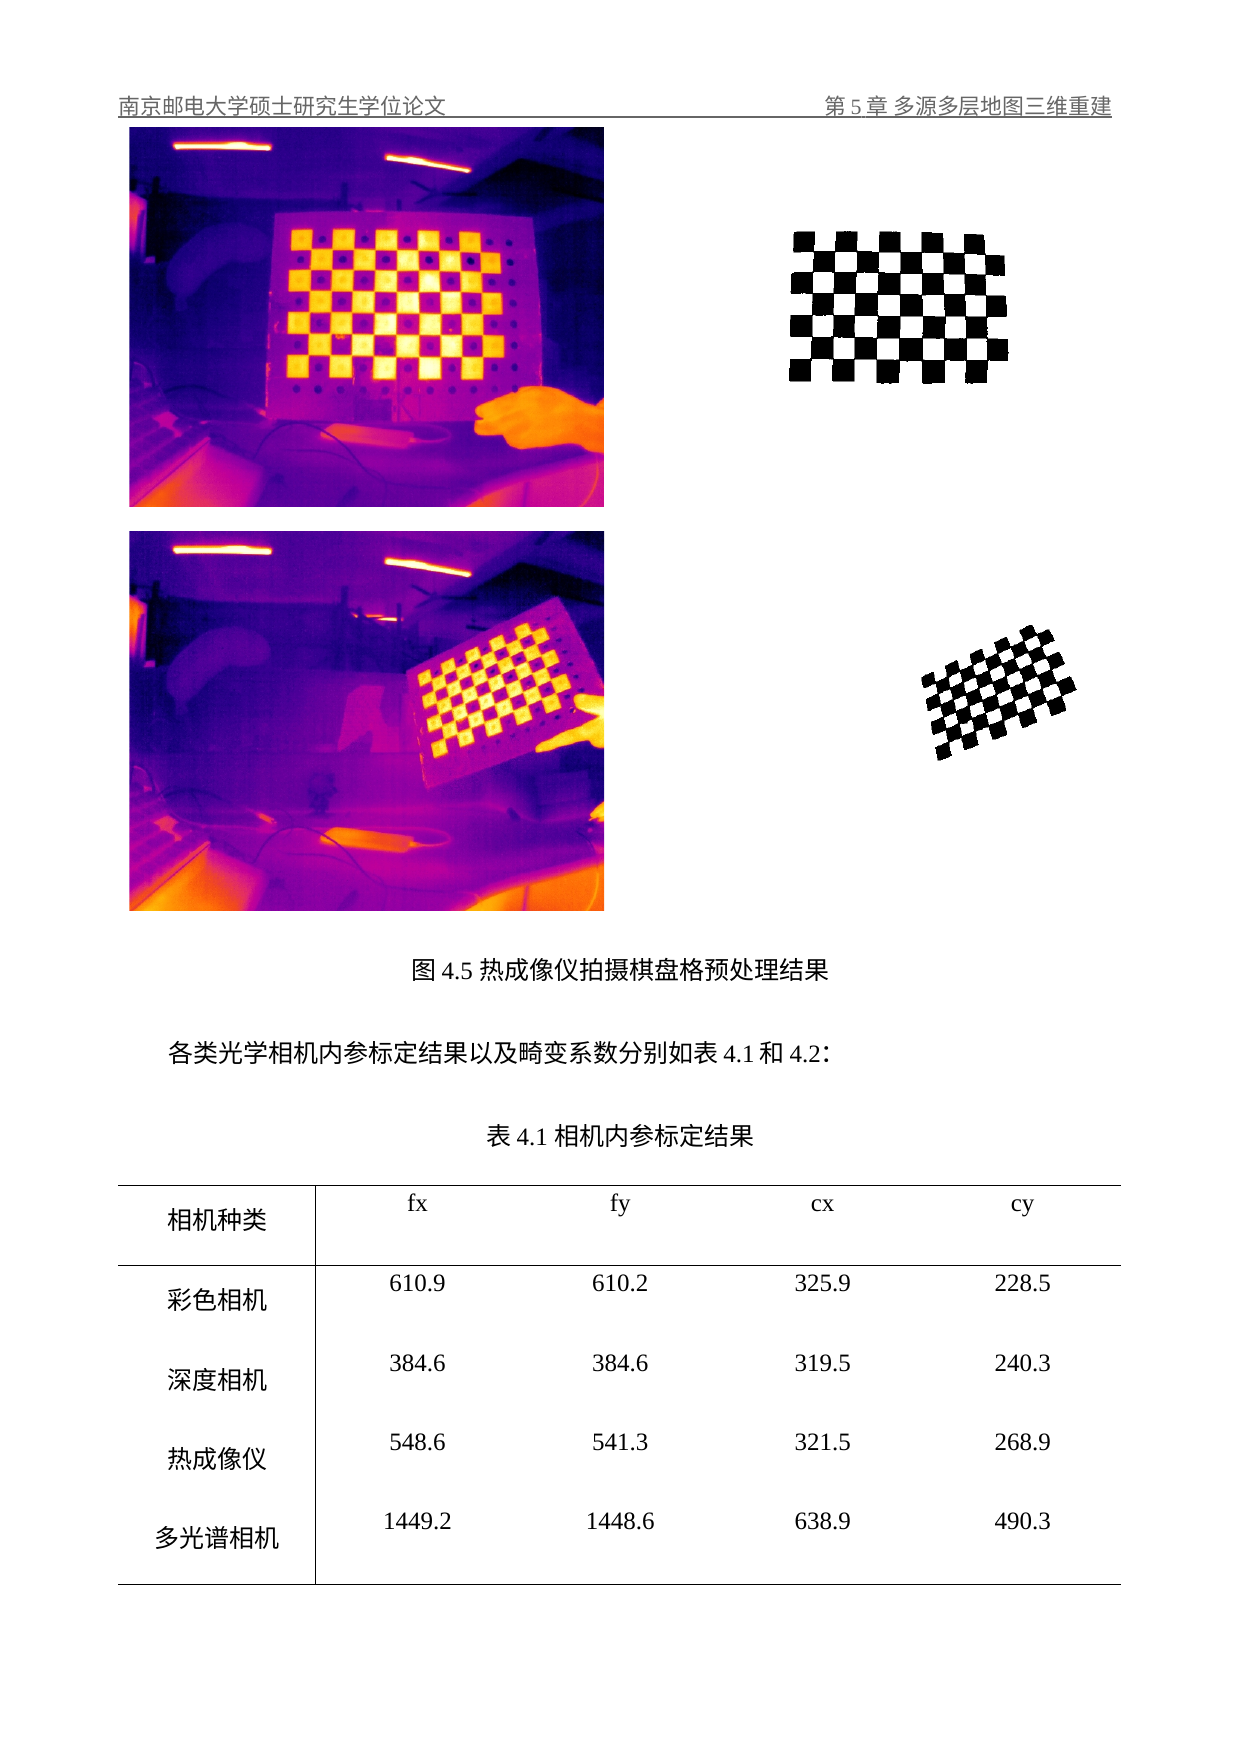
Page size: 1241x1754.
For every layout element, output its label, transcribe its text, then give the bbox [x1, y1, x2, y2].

picture [129, 127, 604, 507]
table_cell 彩色相机 [118, 1266, 315, 1346]
table_cell 384.6 [316, 1346, 519, 1425]
table_cell 384.6 [519, 1346, 721, 1425]
text 各类光学相机内参标定结果以及畸变系数分别如表4.1和4.2： [118, 1019, 1122, 1084]
table_cell 深度相机 [118, 1346, 315, 1425]
table_header [118, 127, 618, 531]
table_cell 548.6 [316, 1425, 519, 1504]
table_cell 321.5 [721, 1425, 924, 1504]
table_cell 610.9 [316, 1266, 519, 1346]
table_cell 490.3 [924, 1504, 1121, 1583]
table_cell 1448.6 [519, 1504, 721, 1583]
table_cell 541.3 [519, 1425, 721, 1504]
table_cell 638.9 [721, 1504, 924, 1583]
table_header cx [721, 1186, 924, 1265]
table_cell 325.9 [721, 1266, 924, 1346]
table_cell 319.5 [721, 1346, 924, 1425]
table_header 相机种类 [118, 1186, 315, 1265]
picture [629, 531, 1111, 917]
table_cell 1449.2 [316, 1504, 519, 1583]
table_header [618, 127, 1122, 531]
table_header fx [316, 1186, 519, 1265]
table_cell 268.9 [924, 1425, 1121, 1504]
table_header fy [519, 1186, 721, 1265]
table_header cy [924, 1186, 1121, 1265]
table_cell 热成像仪 [118, 1425, 315, 1504]
picture [129, 531, 605, 911]
table_cell 610.2 [519, 1266, 721, 1346]
table_cell 228.5 [924, 1266, 1121, 1346]
text 表4.1 相机内参标定结果 [118, 1102, 1122, 1167]
table_cell 240.3 [924, 1346, 1121, 1425]
text 图4.5 热成像仪拍摄棋盘格预处理结果 [118, 936, 1122, 1001]
picture [629, 127, 1111, 513]
table_cell [618, 531, 1122, 936]
table_cell 多光谱相机 [118, 1504, 315, 1583]
table_cell [118, 531, 618, 936]
